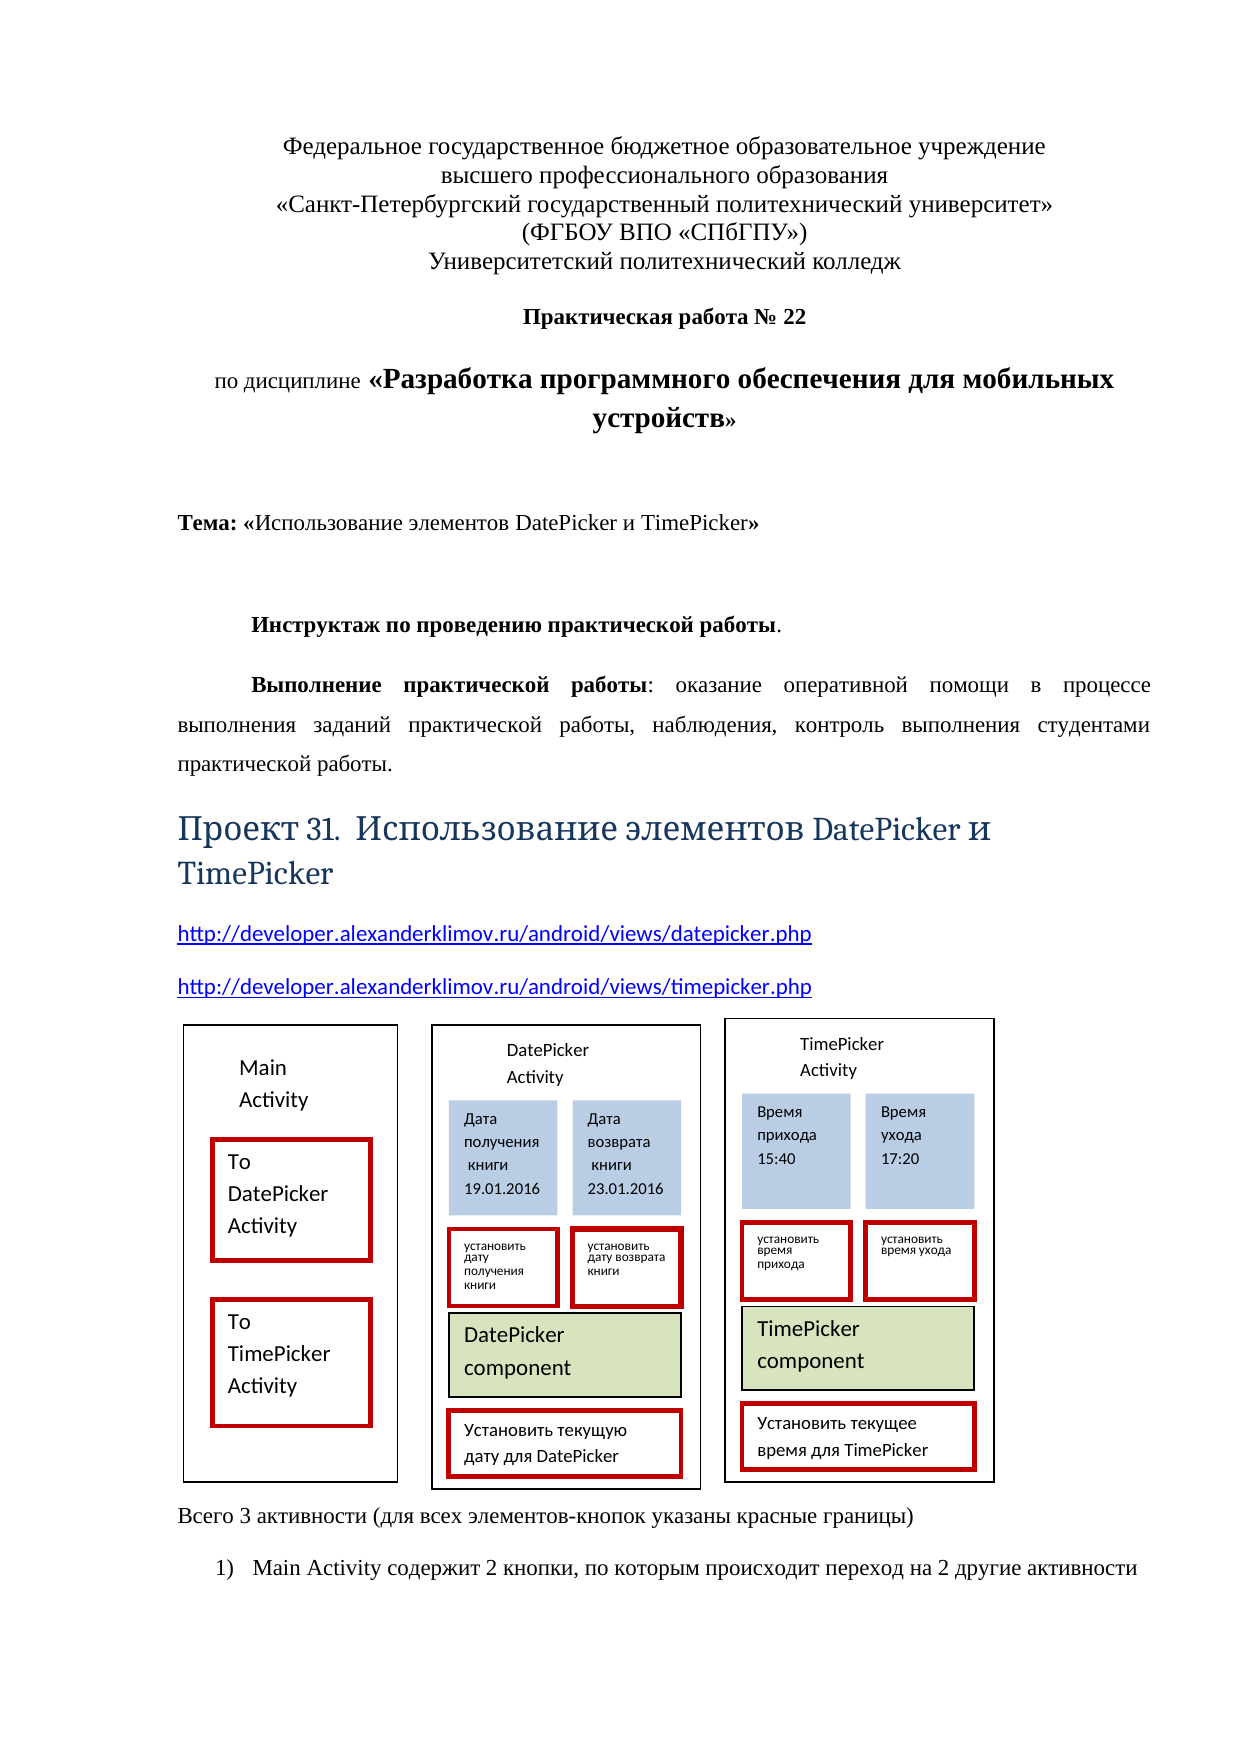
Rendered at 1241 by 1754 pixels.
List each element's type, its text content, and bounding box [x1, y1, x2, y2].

text Всего 3 активности (для всех элементов-кнопок указаны красные границы) [177, 1503, 1152, 1529]
list Main Activity содержит 2 кнопки, по которым происходит переход на 2 другие активности [215, 1554, 1152, 1580]
text высшего профессионального образования [177, 160, 1152, 189]
text Федеральное государственное бюджетное образовательное учреждение [177, 131, 1152, 160]
text Проект 31. Использование элементов DatePicker и TimePicker [177, 810, 1152, 893]
text Практическая работа № 22 [177, 303, 1152, 329]
text Инструктаж по проведению практической работы. [177, 611, 1152, 637]
text по дисциплине «Разработка программного обеспечения для мобильных устройств» [177, 361, 1152, 433]
text Университетский политехнический колледж [177, 246, 1152, 275]
text http://developer.alexanderklimov.ru/android/views/datepicker.php [177, 919, 1152, 947]
text (ФГБОУ ВПО «СПбГПУ») [177, 217, 1152, 246]
text Выполнение практической работы: оказание оперативной помощи в процессе выполнения заданий практической работы, наблюдения, контроль выполнения студентами практической работы. [177, 671, 1152, 776]
text http://developer.alexanderklimov.ru/android/views/timepicker.php [177, 972, 1152, 1000]
text «Санкт-Петербургский государственный политехнический университет» [177, 189, 1152, 217]
text Тема: «Использование элементов DatePicker и TimePicker» [177, 509, 1152, 535]
